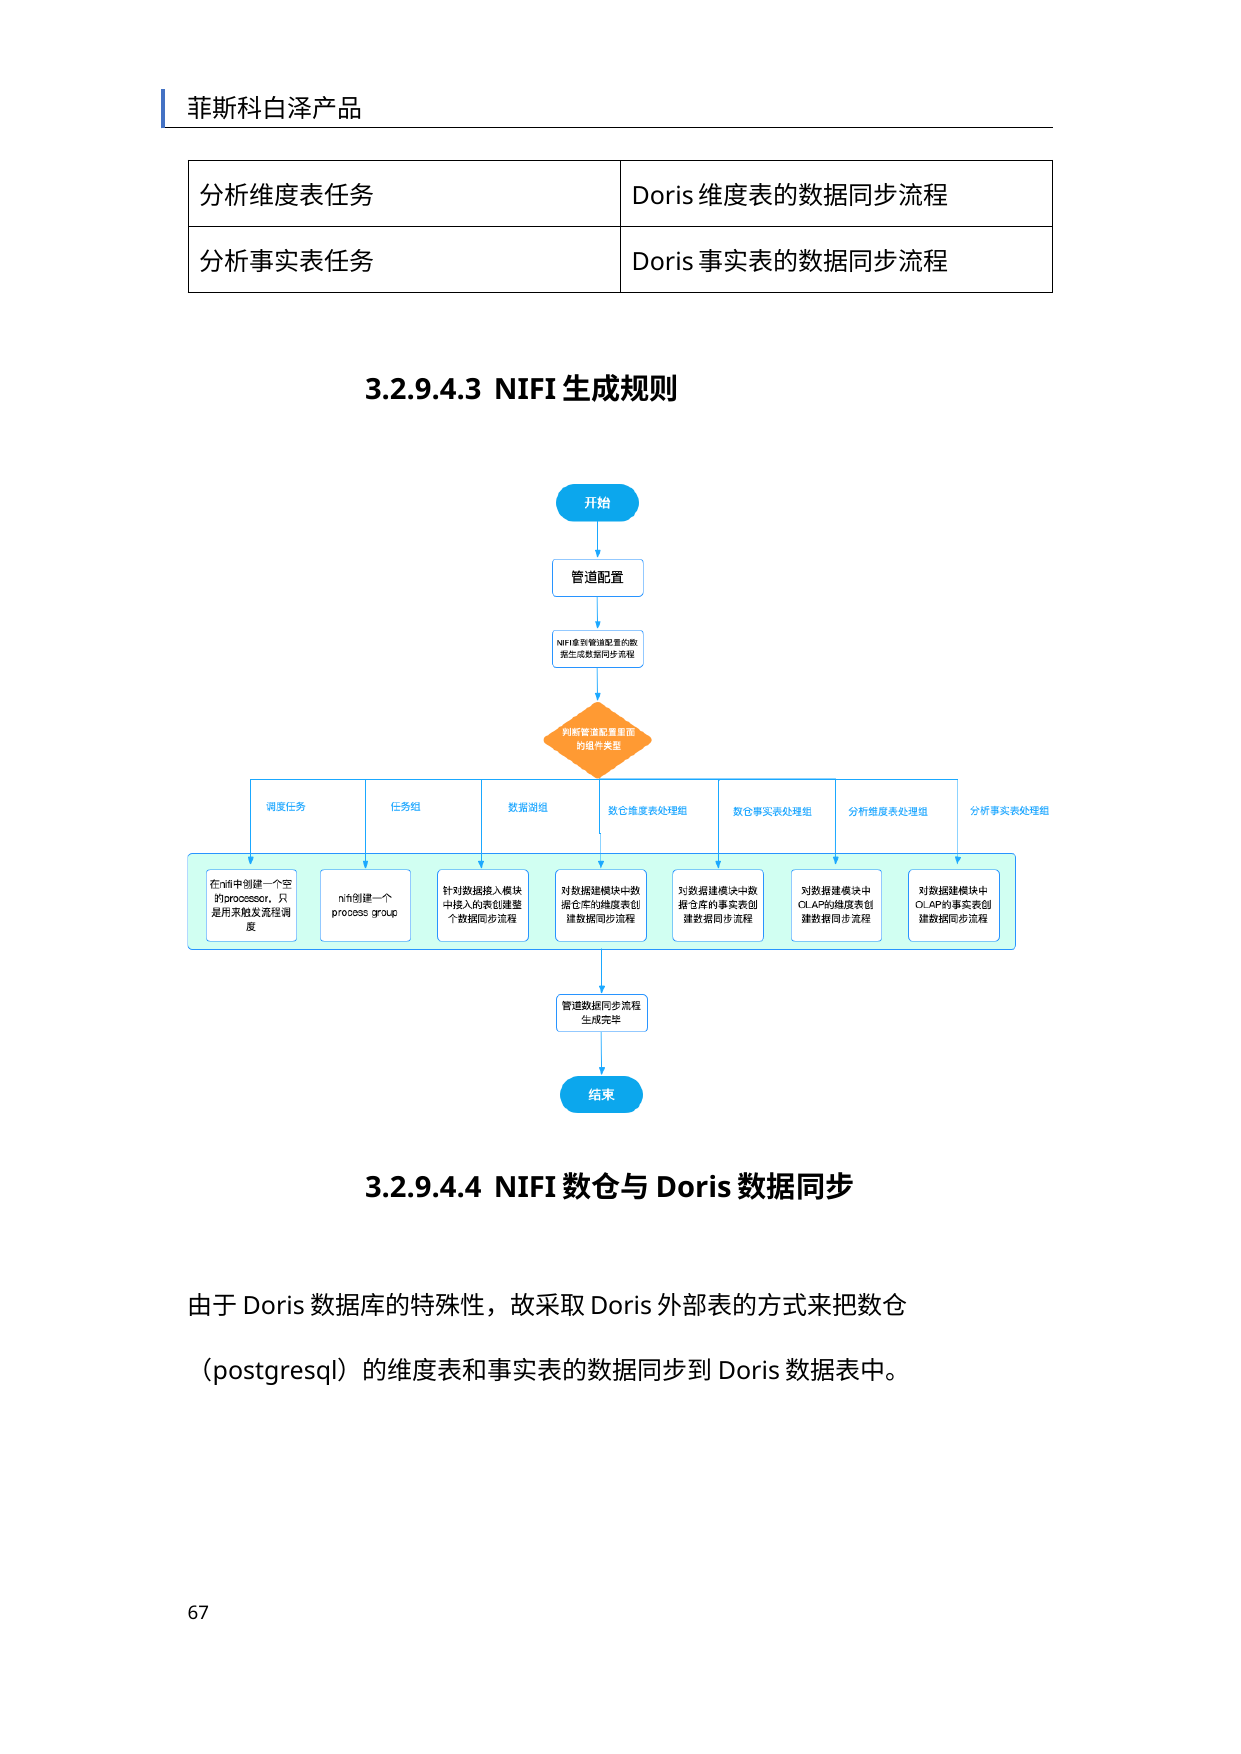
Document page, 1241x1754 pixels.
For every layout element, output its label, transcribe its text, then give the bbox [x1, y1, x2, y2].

subtitle NIFI生成规则 [365, 354, 1053, 419]
table_cell 分析事实表任务 [189, 227, 620, 292]
picture [599, 499, 609, 508]
picture [604, 1090, 612, 1097]
table_cell Doris事实表的数据同步流程 [621, 227, 1052, 292]
table_cell 分析维度表任务 [189, 161, 620, 226]
table_cell Doris维度表的数据同步流程 [621, 161, 1052, 226]
picture [187, 483, 1053, 1113]
subtitle NIFI数仓与Doris数据同步 [365, 1153, 1053, 1218]
text 由于Doris数据库的特殊性，故采取Doris外部表的方式来把数仓（postgresql）的维度表和事实表的数据同步到Doris数据表中。 [187, 1271, 1053, 1401]
